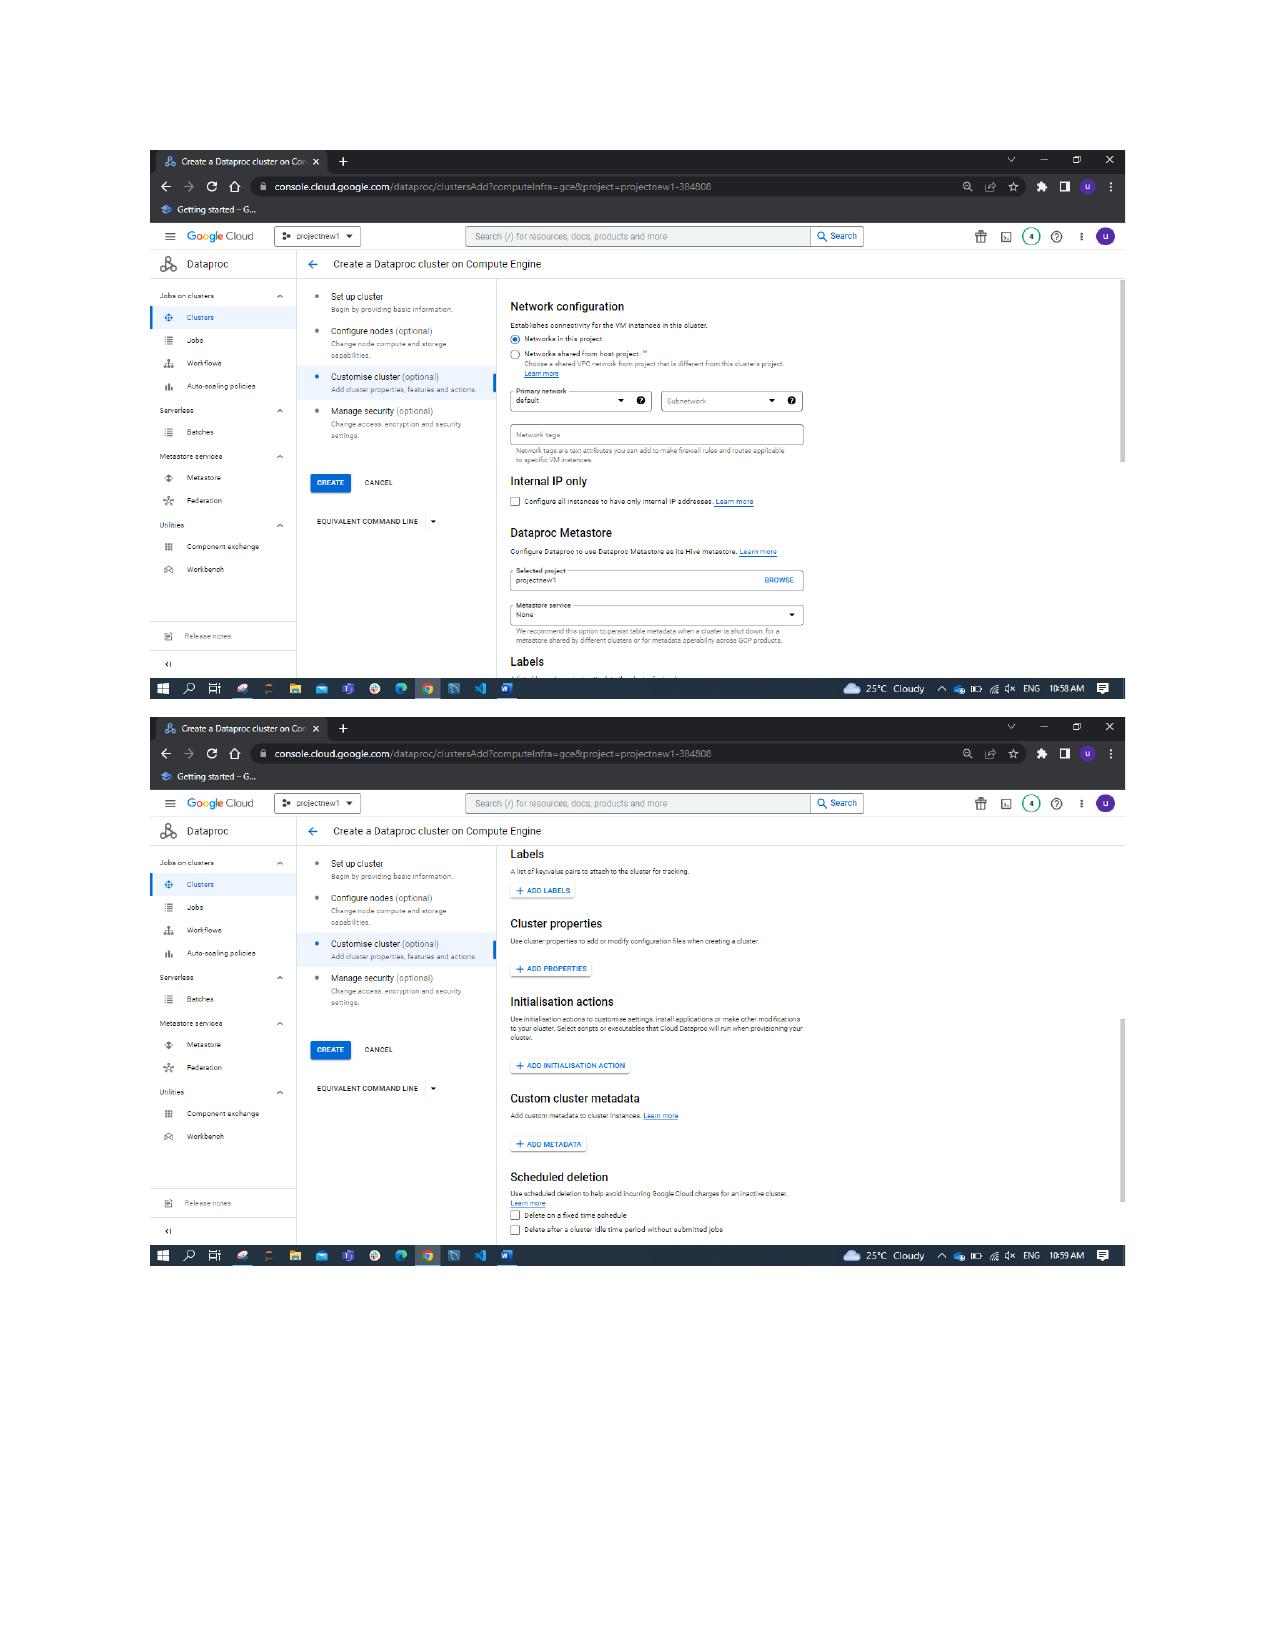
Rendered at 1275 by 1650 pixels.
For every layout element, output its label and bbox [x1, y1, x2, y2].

picture [150, 150, 1125, 699]
picture [150, 717, 1125, 1266]
